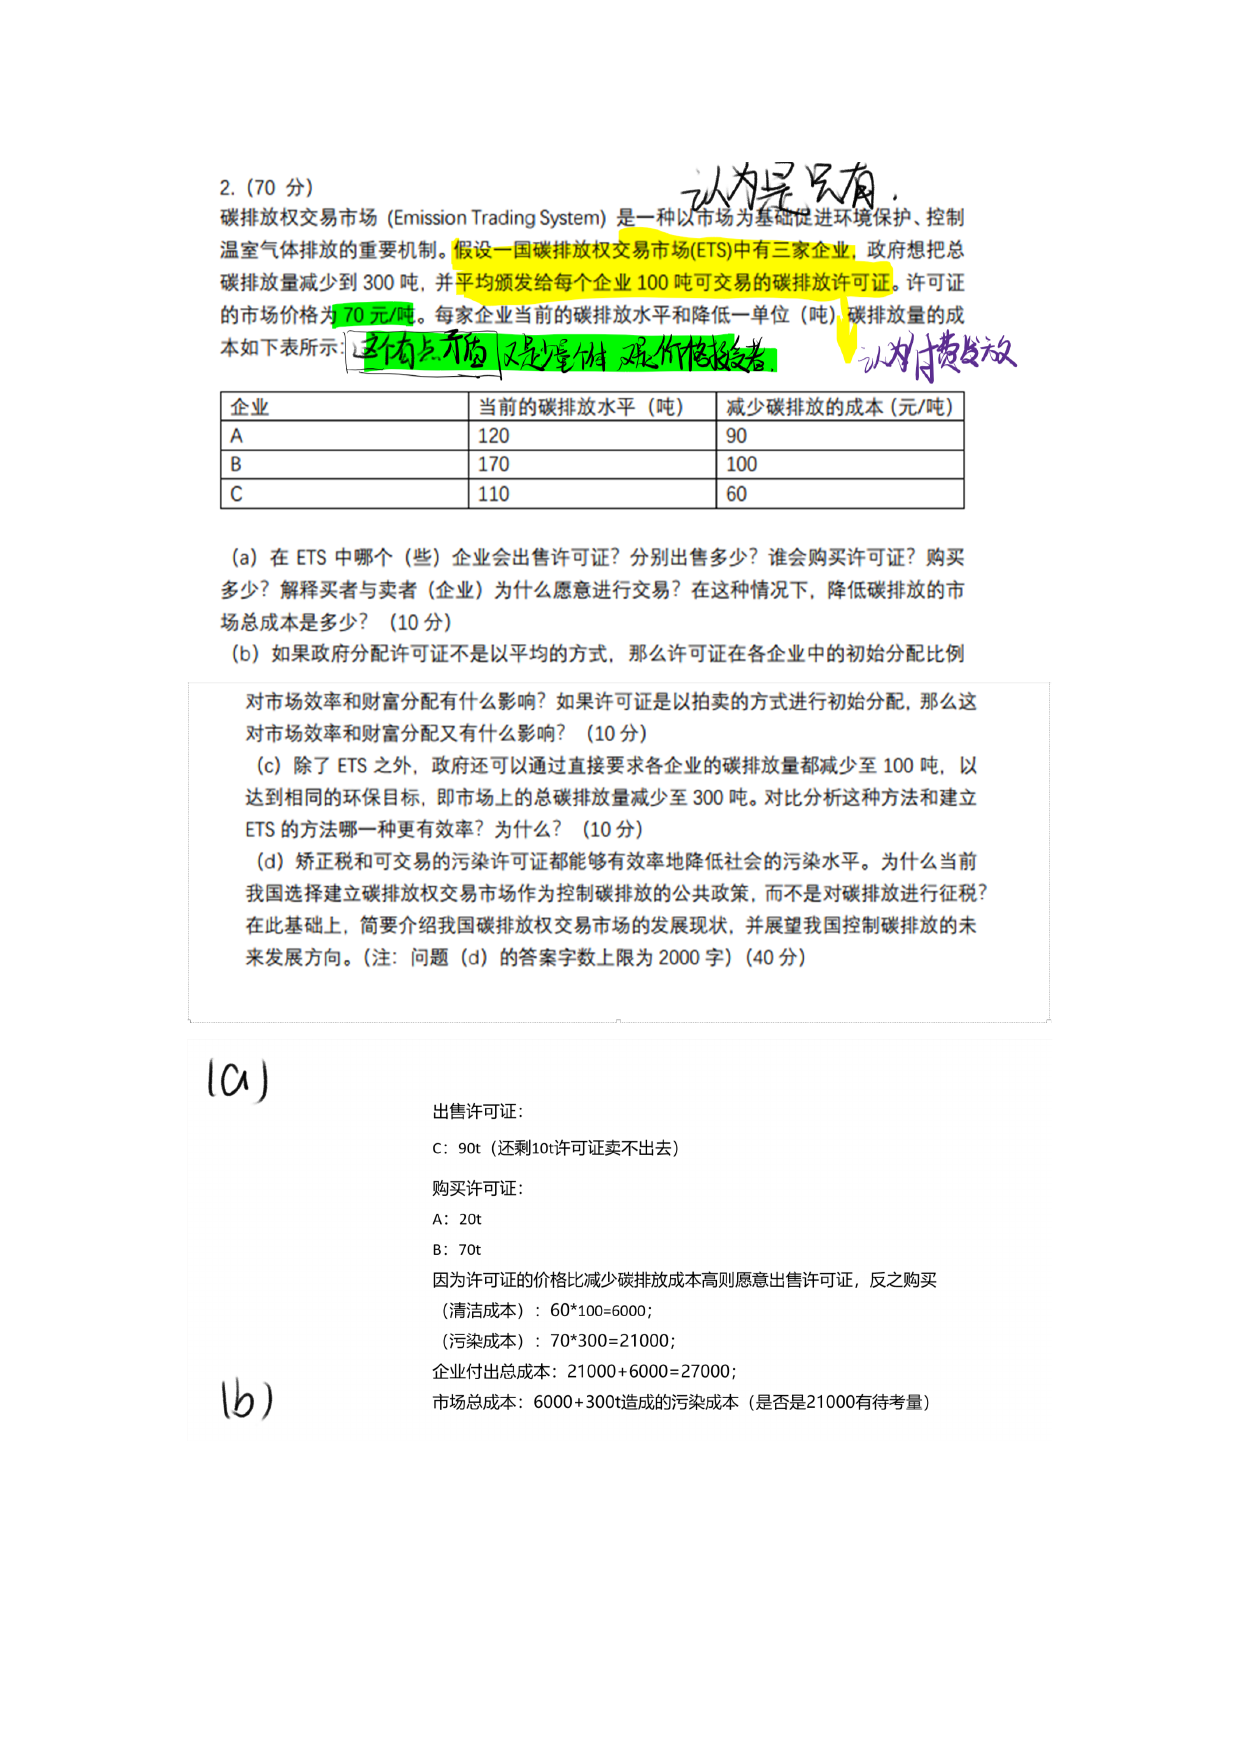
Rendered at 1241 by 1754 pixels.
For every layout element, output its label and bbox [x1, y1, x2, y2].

picture [187, 682, 1052, 1023]
picture [187, 1039, 1053, 1441]
picture [187, 162, 1053, 674]
